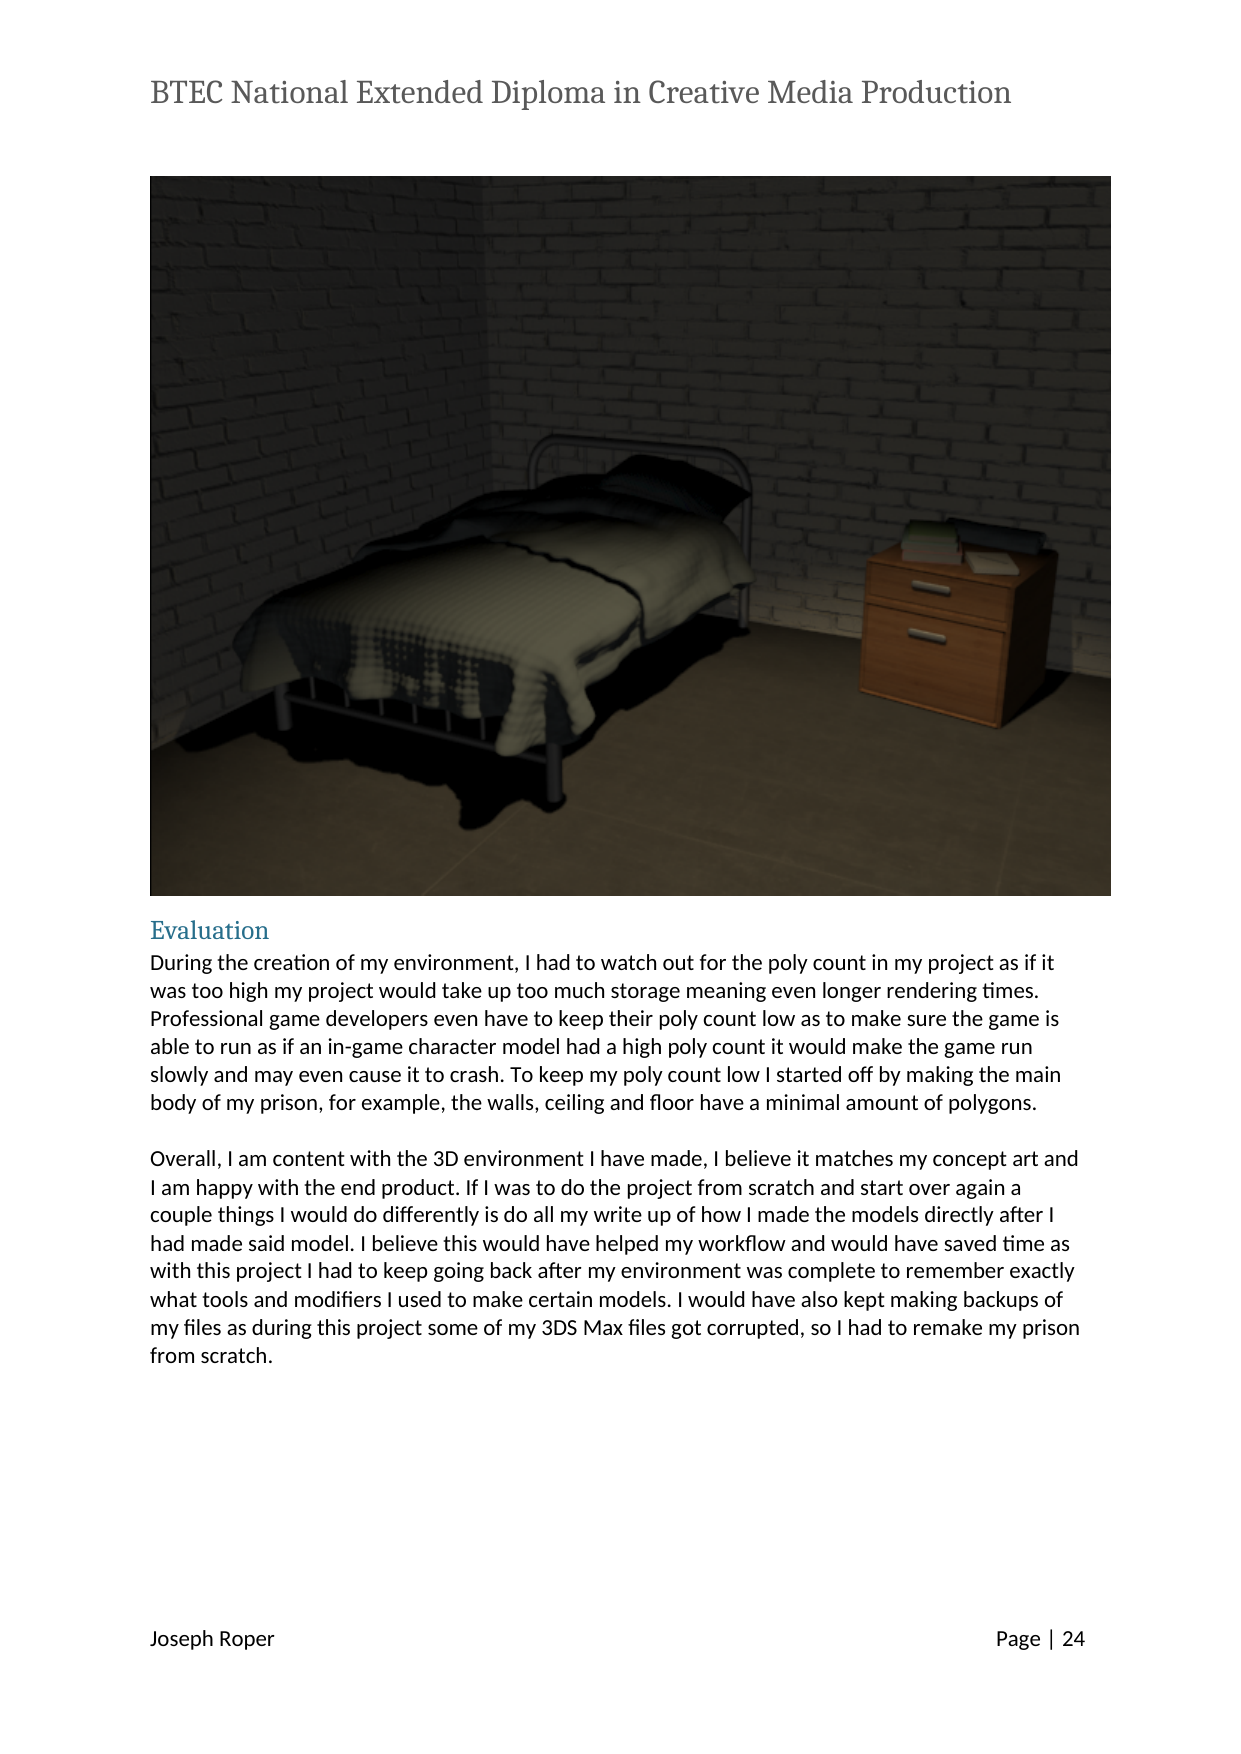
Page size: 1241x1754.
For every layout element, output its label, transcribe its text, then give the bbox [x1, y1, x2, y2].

subtitle Evaluation [150, 915, 1090, 946]
picture [150, 176, 1111, 896]
text During the creation of my environment, I had to watch out for the poly count in my project as if it was too high my project would take up too much storage meaning even longer rendering times. Professional game developers even have to keep their poly count low as to make sure the game is able to run as if an in-game character model had a high poly count it would make the game run slowly and may even cause it to crash. To keep my poly count low I started off by making the main body of my prison, for example, the walls, ceiling and floor have a minimal amount of polygons. [150, 948, 1090, 1117]
text Overall, I am content with the 3D environment I have made, I believe it matches my concept art and I am happy with the end product. If I was to do the project from scratch and start over again a couple things I would do differently is do all my write up of how I made the models directly after I had made said model. I believe this would have helped my workflow and would have saved time as with this project I had to keep going back after my environment was complete to remember exactly what tools and modifiers I used to make certain models. I would have also kept making backups of my files as during this project some of my 3DS Max files got corrupted, so I had to remake my prison from scratch. [150, 1144, 1090, 1369]
